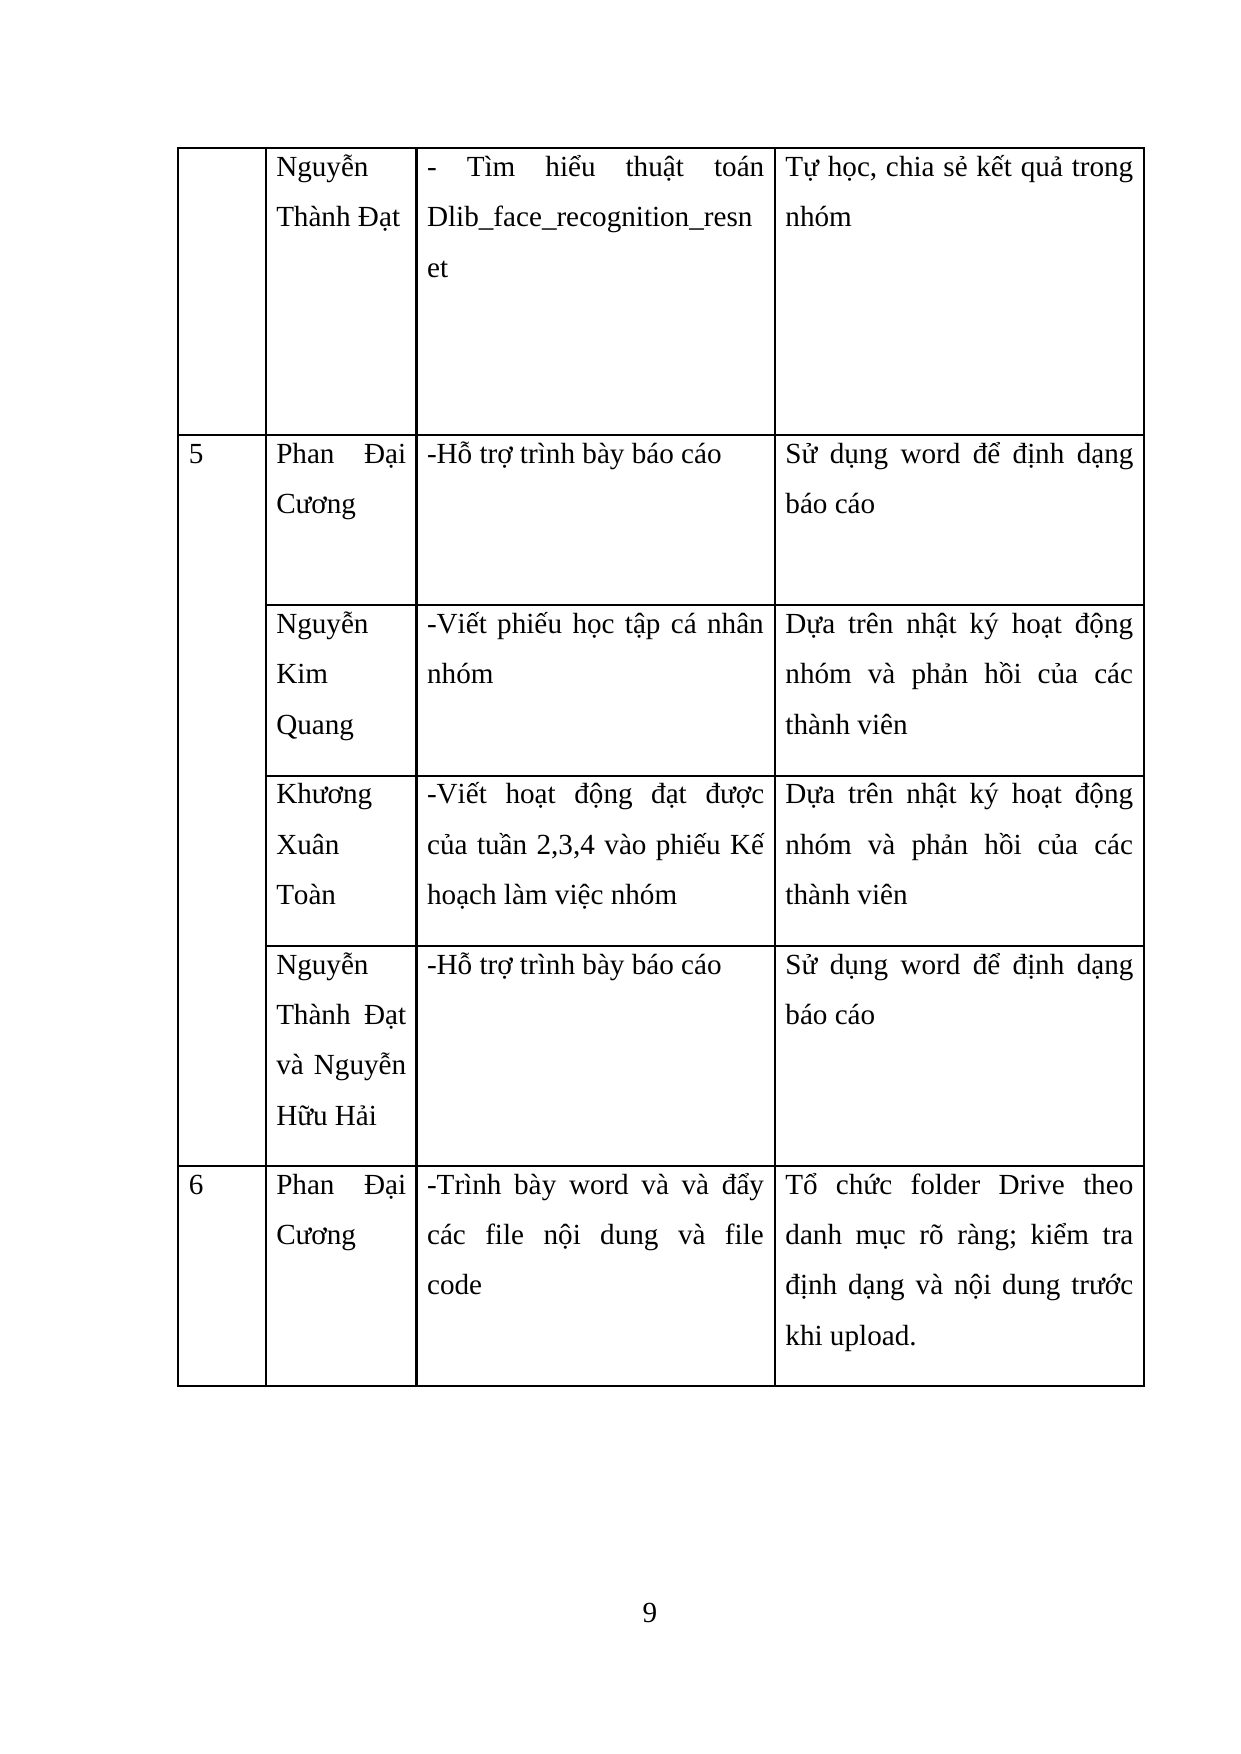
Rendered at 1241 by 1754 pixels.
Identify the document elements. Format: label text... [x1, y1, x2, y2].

table_cell - Tìm hiểu thuật toán Dlib_face_recognition_resnet [418, 149, 774, 434]
table_cell Sử dụng word để định dạng báo cáo [776, 947, 1143, 1165]
table_cell 5 [179, 436, 265, 1165]
table_cell -Viết phiếu học tập cá nhân nhóm [418, 606, 774, 774]
table_cell Tự học, chia sẻ kết quả trong nhóm [776, 149, 1143, 434]
table_cell -Hỗ trợ trình bày báo cáo [418, 436, 774, 604]
table_cell Nguyễn Thành Đạt và Nguyễn Hữu Hải [267, 947, 415, 1165]
table_cell -Trình bày word và và đẩy các file nội dung và file code [418, 1167, 774, 1384]
table_cell Tổ chức folder Drive theo danh mục rõ ràng; kiểm tra định dạng và nội dung trước khi upload. [776, 1167, 1143, 1384]
table_cell Phan Đại Cương [267, 436, 415, 604]
table_cell -Hỗ trợ trình bày báo cáo [418, 947, 774, 1165]
table_cell Sử dụng word để định dạng báo cáo [776, 436, 1143, 604]
table_cell -Viết hoạt động đạt được của tuần 2,3,4 vào phiếu Kế hoạch làm việc nhóm [418, 777, 774, 945]
table_cell Khương Xuân Toàn [267, 777, 415, 945]
table_cell Dựa trên nhật ký hoạt động nhóm và phản hồi của các thành viên [776, 777, 1143, 945]
table_cell Dựa trên nhật ký hoạt động nhóm và phản hồi của các thành viên [776, 606, 1143, 774]
table_cell 6 [179, 1167, 265, 1384]
table_cell Nguyễn Kim Quang [267, 606, 415, 774]
table_cell Nguyễn Thành Đạt [267, 149, 415, 434]
table_cell Phan Đại Cương [267, 1167, 415, 1384]
